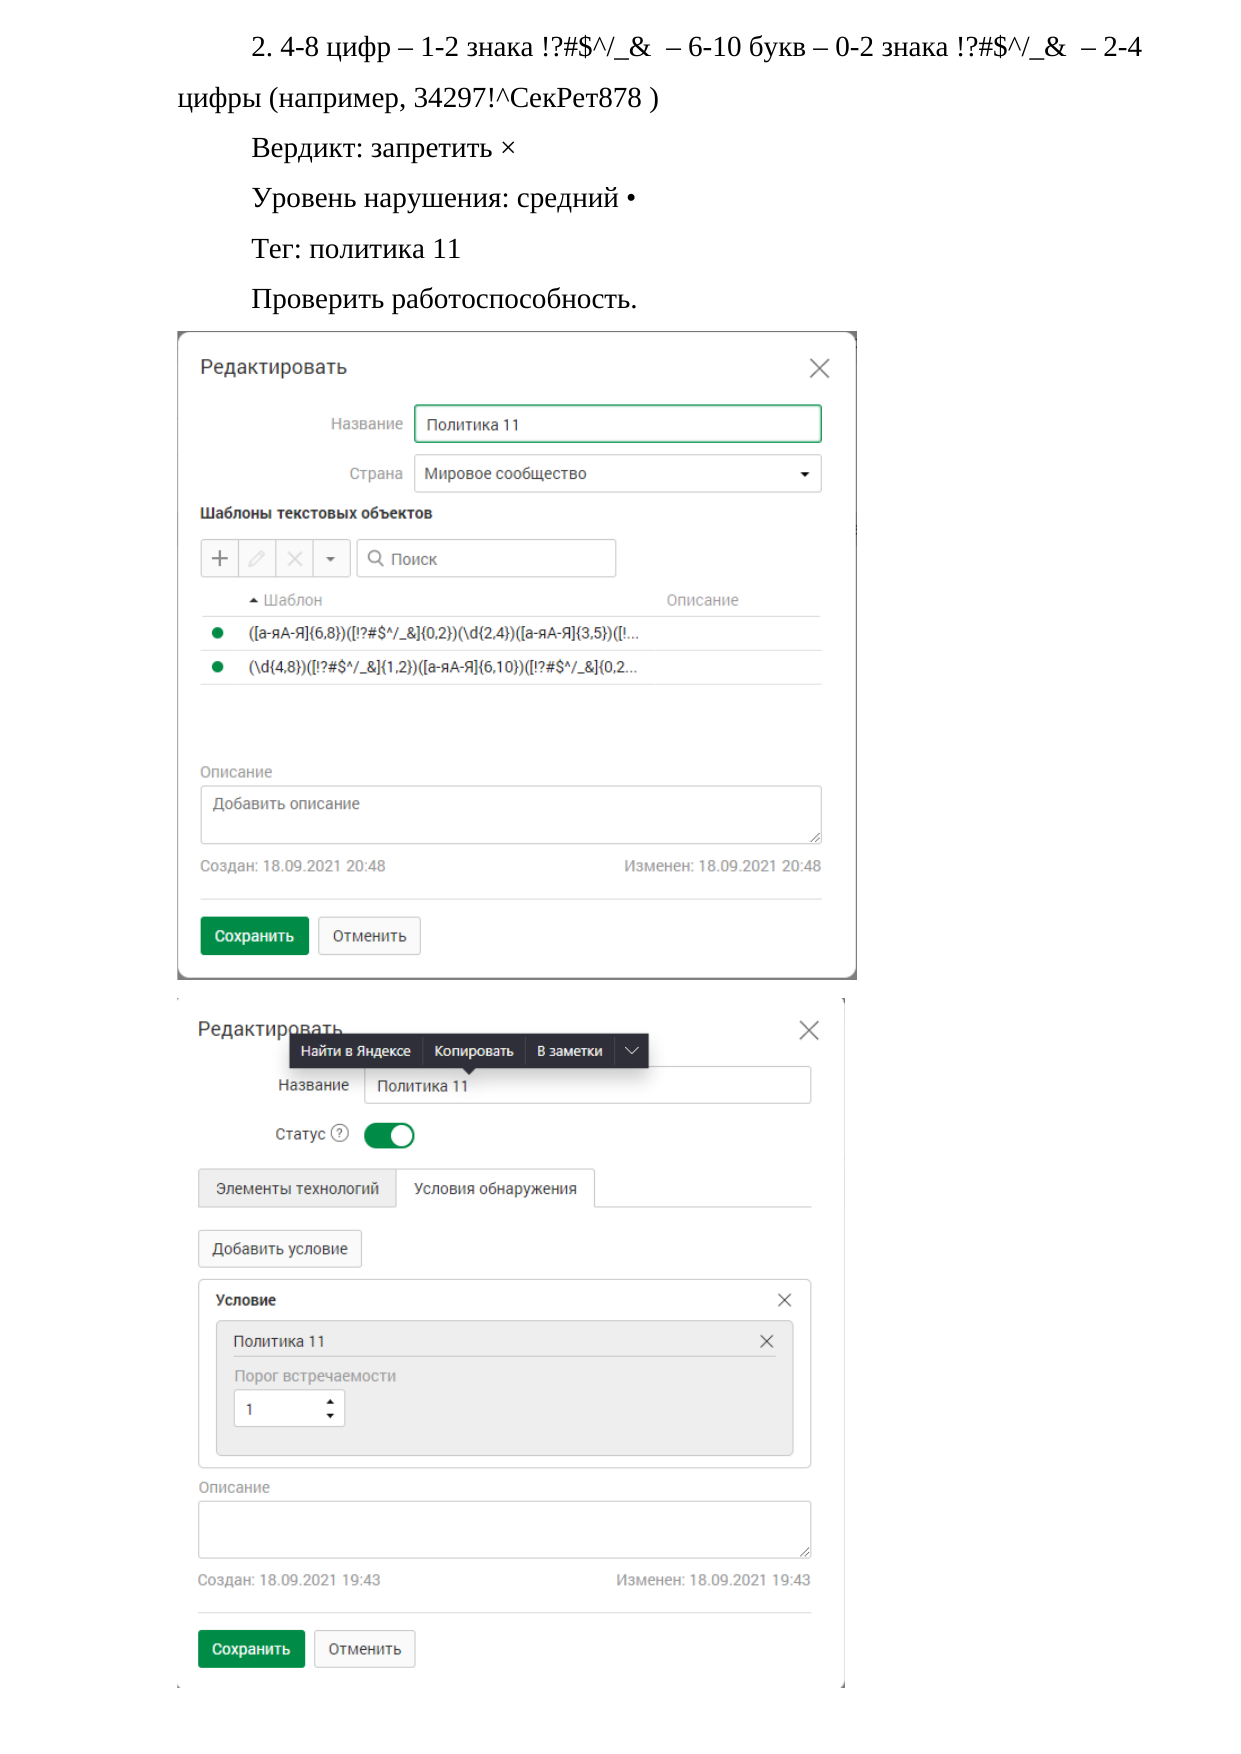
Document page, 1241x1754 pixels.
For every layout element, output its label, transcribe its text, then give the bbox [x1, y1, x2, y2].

picture [177, 998, 845, 1688]
text Уровень нарушения: средний • [177, 181, 1152, 214]
text Проверить работоспособность. [177, 281, 1152, 315]
picture [177, 331, 857, 980]
text 2. 4-8 цифр – 1-2 знака !?#$^/_& – 6-10 букв – 0-2 знакa !?#$^/_& – 2-4 цифры (например, 34297!^СекРет878 ) [177, 29, 1152, 113]
text Тег: политика 11 [177, 231, 1152, 264]
text Вердикт: запретить × [177, 130, 1152, 164]
